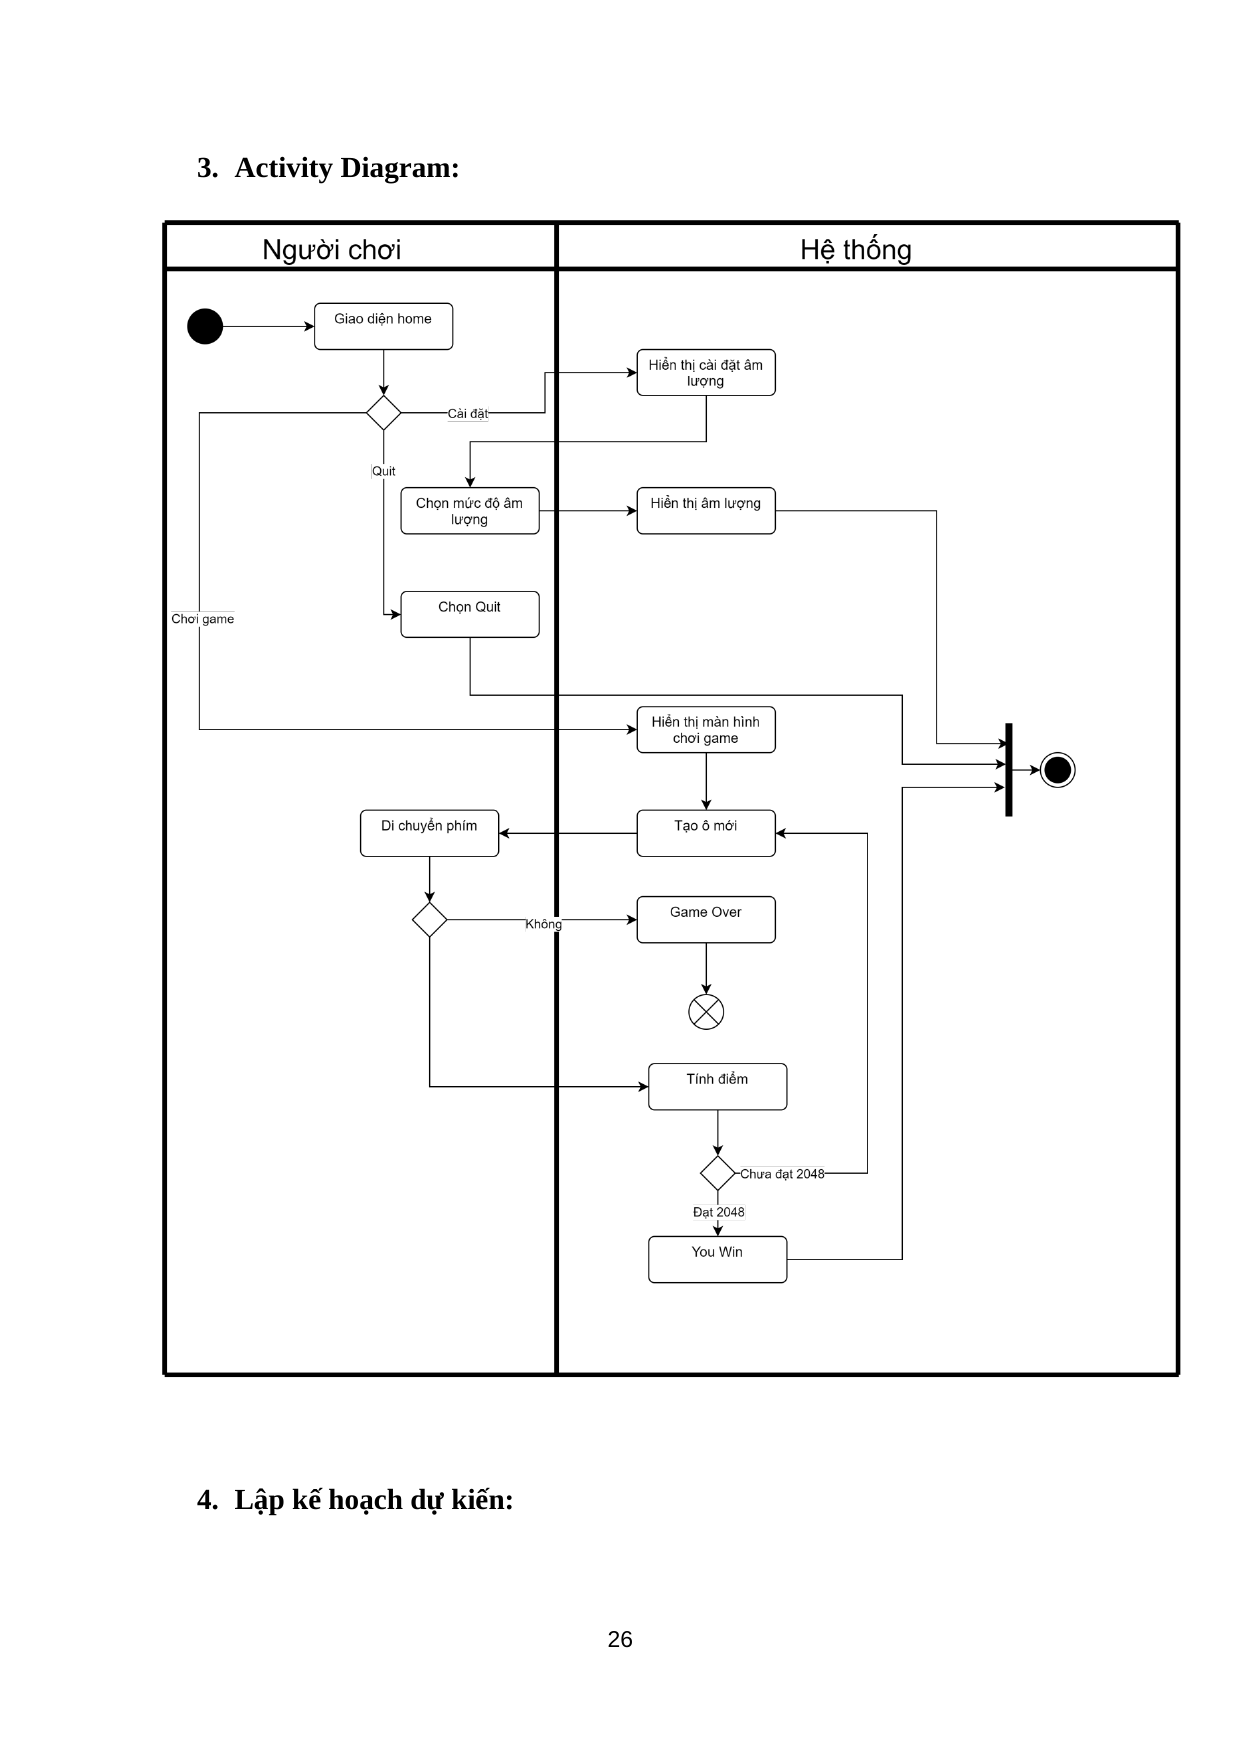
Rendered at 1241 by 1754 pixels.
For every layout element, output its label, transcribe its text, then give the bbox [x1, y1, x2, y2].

text Activity Diagram: [197, 150, 1090, 183]
text Lập kế hoạch dự kiến: [197, 1482, 1090, 1516]
picture [150, 208, 1193, 1390]
